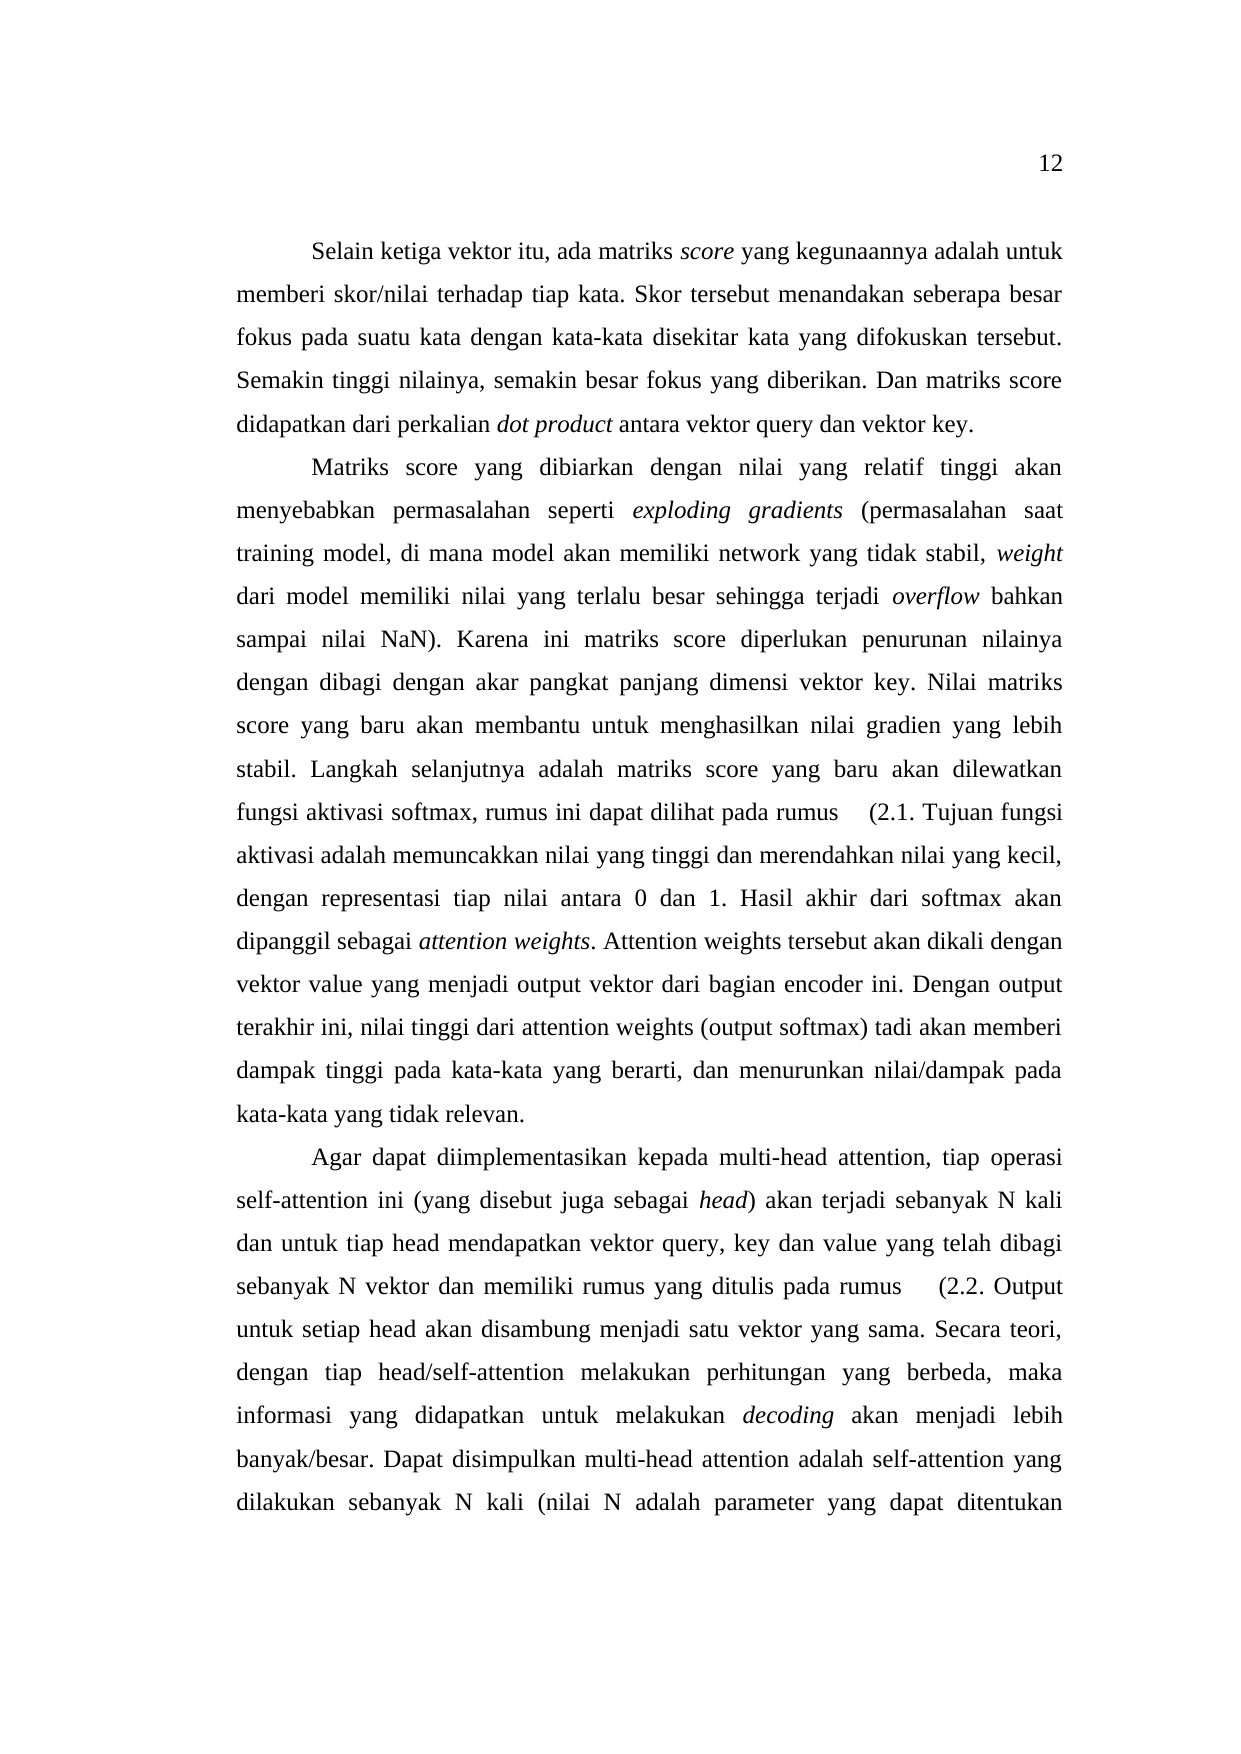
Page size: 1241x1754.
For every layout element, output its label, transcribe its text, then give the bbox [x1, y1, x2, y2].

text Selain ketiga vektor itu, ada matriks score yang kegunaannya adalah untuk memberi skor/nilai terhadap tiap kata. Skor tersebut menandakan seberapa besar fokus pada suatu kata dengan kata-kata disekitar kata yang difokuskan tersebut. Semakin tinggi nilainya, semakin besar fokus yang diberikan. Dan matriks score didapatkan dari perkalian dot product antara vektor query dan vektor key. [236, 236, 1063, 437]
text Matriks score yang dibiarkan dengan nilai yang relatif tinggi akan menyebabkan permasalahan seperti exploding gradients (permasalahan saat training model, di mana model akan memiliki network yang tidak stabil, weight dari model memiliki nilai yang terlalu besar sehingga terjadi overflow bahkan sampai nilai NaN). Karena ini matriks score diperlukan penurunan nilainya dengan dibagi dengan akar pangkat panjang dimensi vektor key. Nilai matriks score yang baru akan membantu untuk menghasilkan nilai gradien yang lebih stabil. Langkah selanjutnya adalah matriks score yang baru akan dilewatkan fungsi aktivasi softmax, rumus ini dapat dilihat pada rumus 2.1. Tujuan fungsi aktivasi adalah memuncakkan nilai yang tinggi dan merendahkan nilai yang kecil, dengan representasi tiap nilai antara 0 dan 1. Hasil akhir dari softmax akan dipanggil sebagai attention weights. Attention weights tersebut akan dikali dengan vektor value yang menjadi output vektor dari bagian encoder ini. Dengan output terakhir ini, nilai tinggi dari attention weights (output softmax) tadi akan memberi dampak tinggi pada kata-kata yang berarti, dan menurunkan nilai/dampak pada kata-kata yang tidak relevan. [236, 452, 1063, 1127]
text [236, 1142, 1063, 1516]
